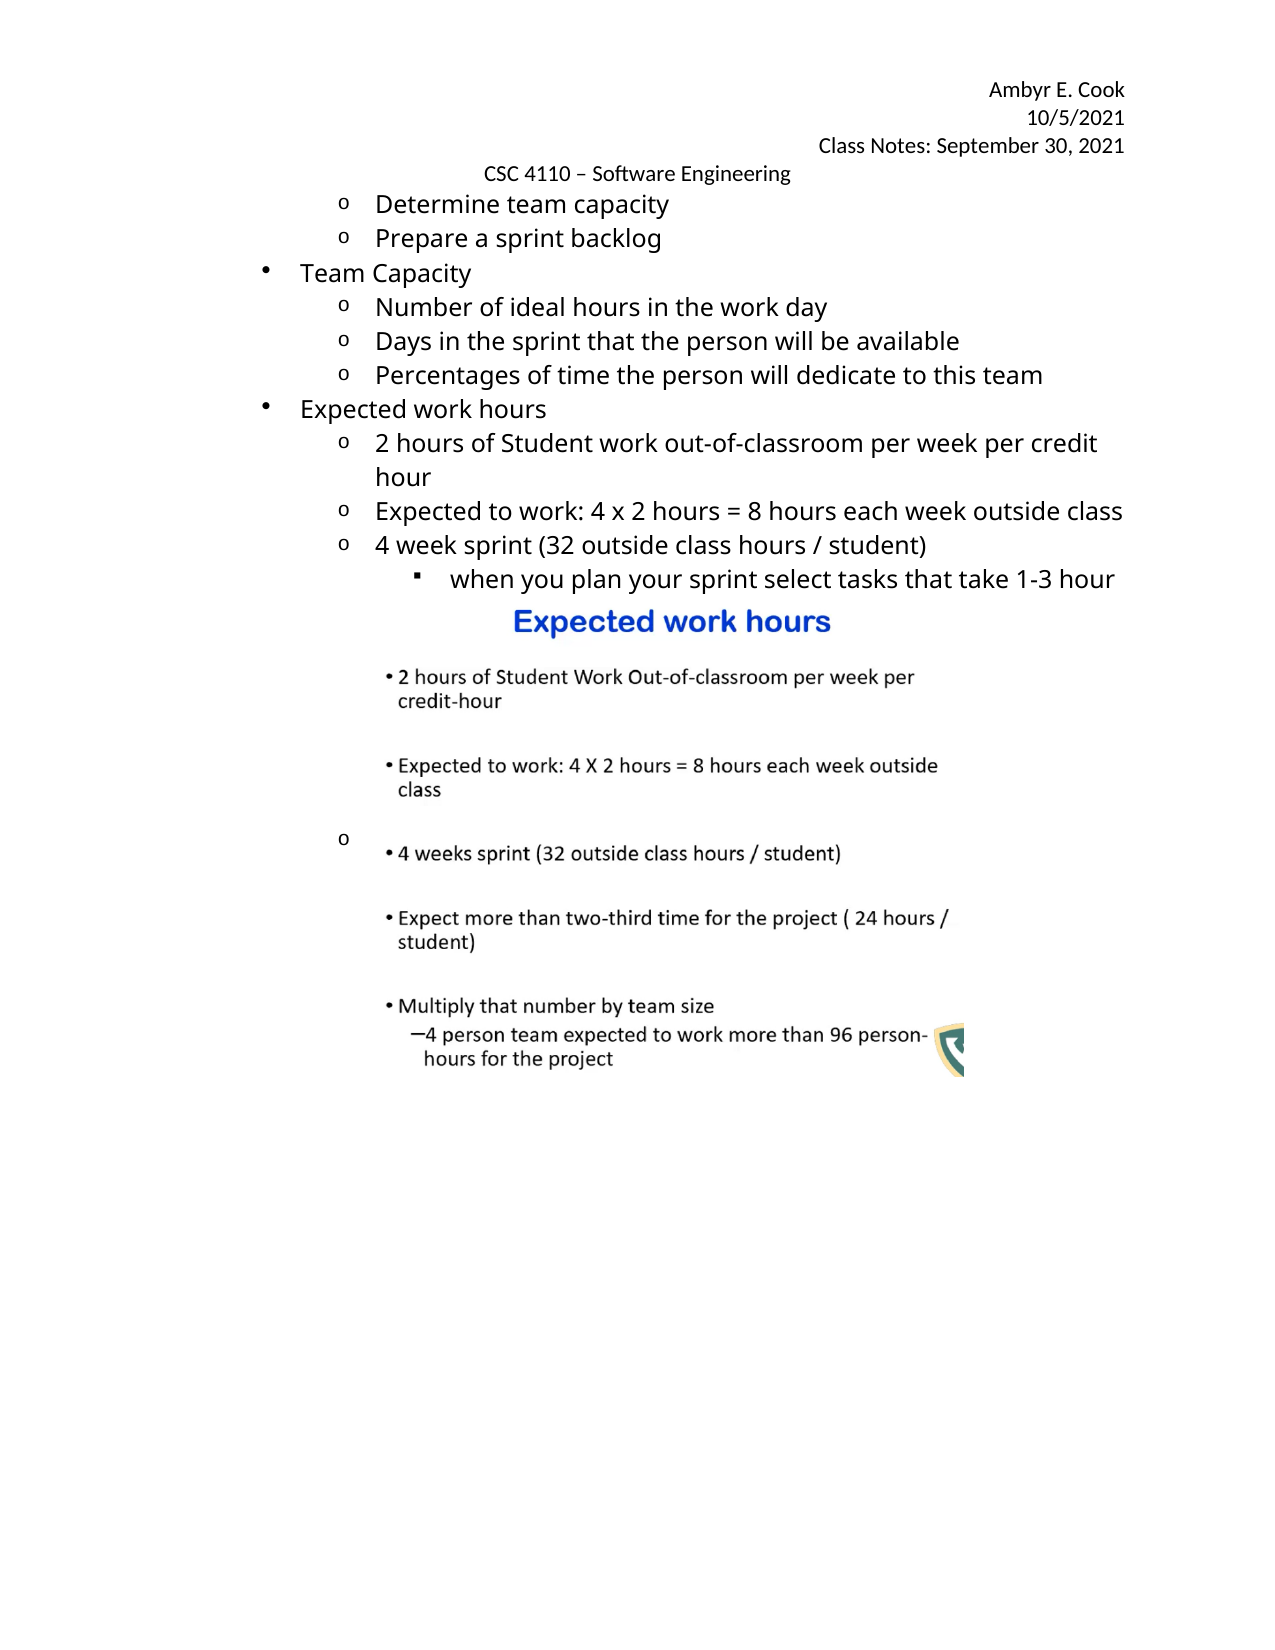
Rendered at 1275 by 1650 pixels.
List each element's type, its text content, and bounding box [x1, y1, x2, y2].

list Percentages of time the person will dedicate to this team [337, 357, 1125, 391]
list Determine team capacity [337, 187, 1125, 221]
list Expected to work: 4 x 2 hours = 8 hours each week outside class [337, 494, 1125, 528]
list Prepare a sprint backlog [337, 221, 1125, 255]
list Expected work hours [262, 391, 1125, 426]
list 4 week sprint (32 outside class hours / student) [337, 528, 1125, 562]
picture [375, 595, 964, 1077]
list when you plan your sprint select tasks that take 1-3 hour [412, 562, 1125, 596]
list Number of ideal hours in the work day [337, 289, 1125, 323]
list Team Capacity [262, 255, 1125, 289]
list 2 hours of Student work out-of-classroom per week per credit hour [337, 426, 1125, 494]
list Days in the sprint that the person will be available [337, 323, 1125, 357]
